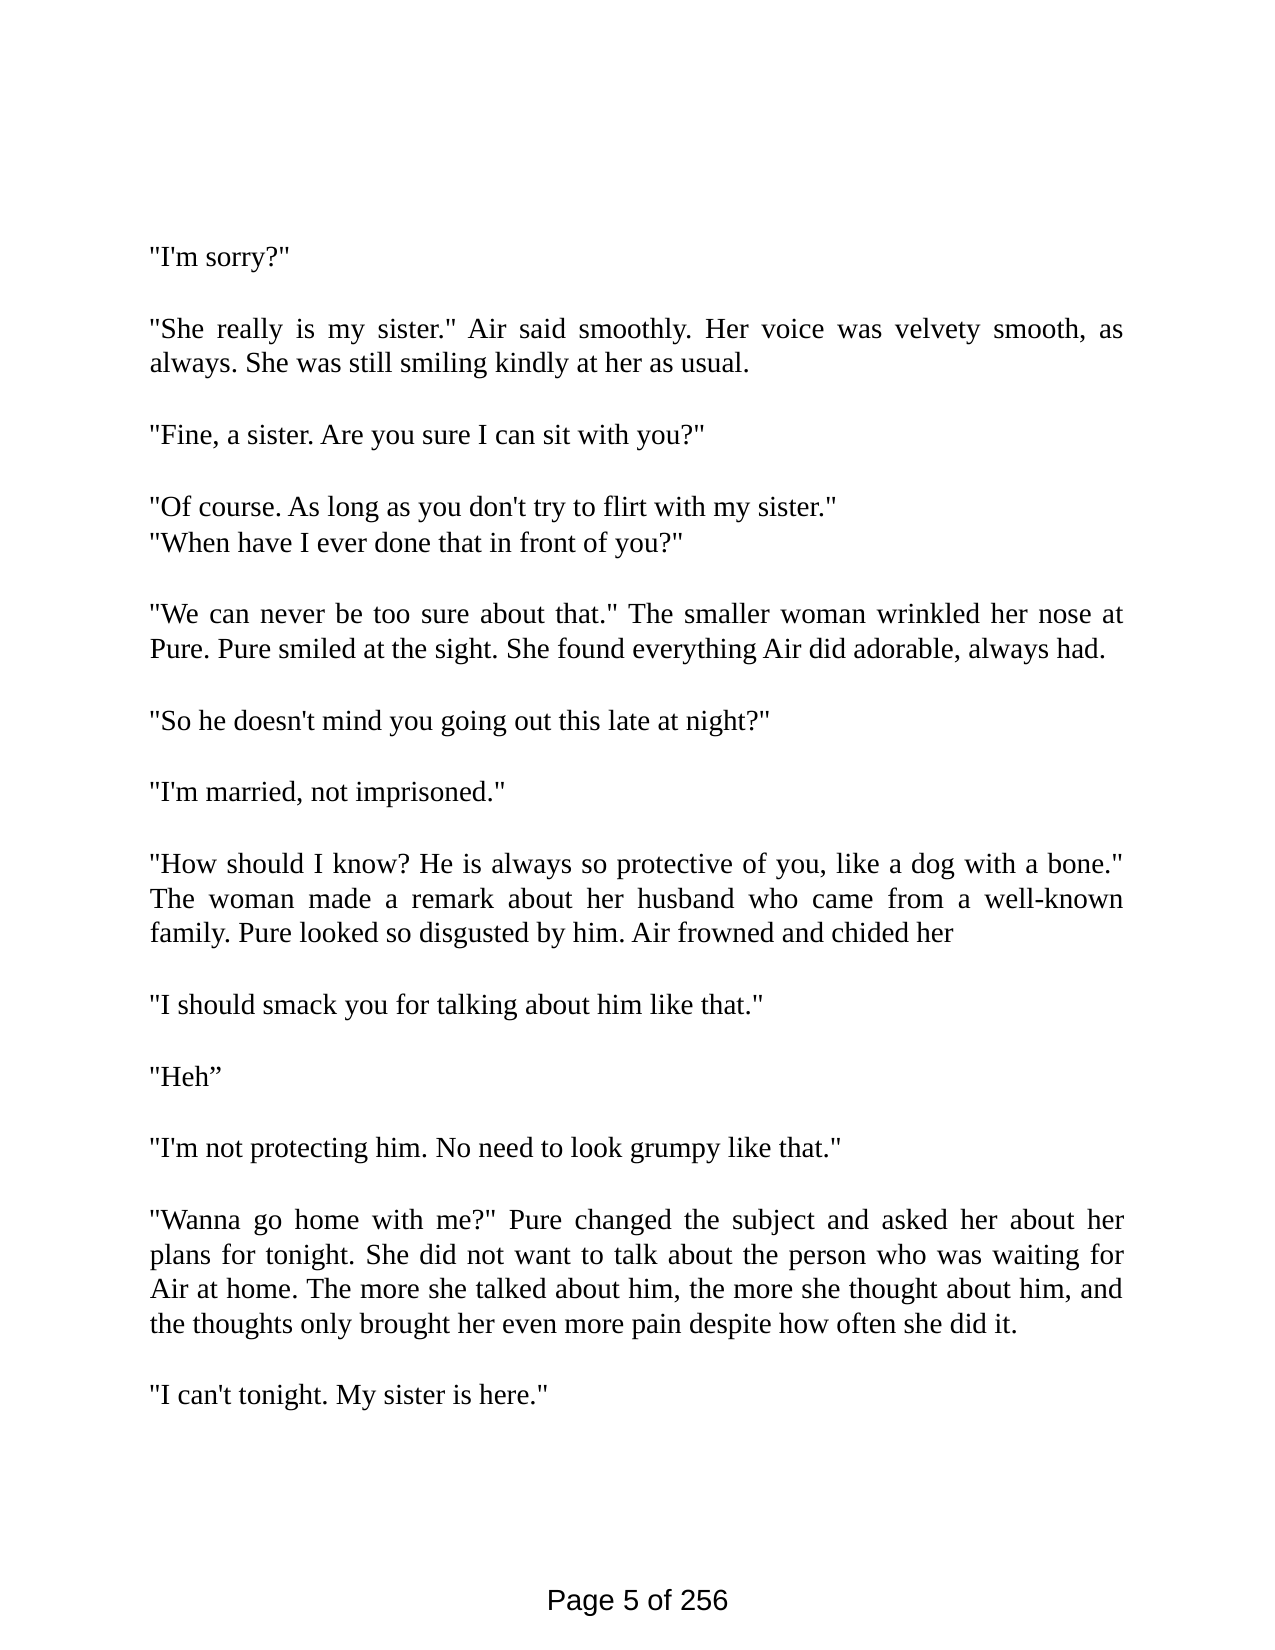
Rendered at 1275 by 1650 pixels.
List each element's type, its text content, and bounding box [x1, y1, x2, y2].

text "I'm married, not imprisoned." [148, 774, 1125, 808]
text "Fine, a sister. Are you sure I can sit with you?" [148, 417, 1125, 451]
text "Heh” [148, 1059, 1125, 1092]
text "She really is my sister." Air said smoothly. Her voice was velvety smooth, as always. She was still smiling kindly at her as usual. [148, 311, 1125, 379]
text "When have I ever done that in front of you?" [148, 525, 1125, 558]
text "So he doesn't mind you going out this late at night?" [148, 703, 1125, 736]
text "I should smack you for talking about him like that." [148, 987, 1125, 1021]
text "How should I know? He is always so protective of you, like a dog with a bone." The woman made a remark about her husband who came from a well-known family. Pure looked so disgusted by him. Air frowned and chided her [148, 846, 1125, 949]
text "We can never be too sure about that." The smaller woman wrinkled her nose at Pure. Pure smiled at the sight. She found everything Air did adorable, always had. [148, 596, 1125, 664]
text "I can't tonight. My sister is here." [148, 1377, 1125, 1411]
text "Wanna go home with me?" Pure changed the subject and asked her about her plans for tonight. She did not want to talk about the person who was waiting for Air at home. The more she talked about him, the more she thought about him, and the thoughts only brought her even more pain despite how often she did it. [148, 1202, 1125, 1339]
text "I'm not protecting him. No need to look grumpy like that." [148, 1131, 1125, 1164]
text "Of course. As long as you don't try to flirt with my sister." [148, 489, 1125, 523]
text "I'm sorry?" [148, 239, 1125, 273]
